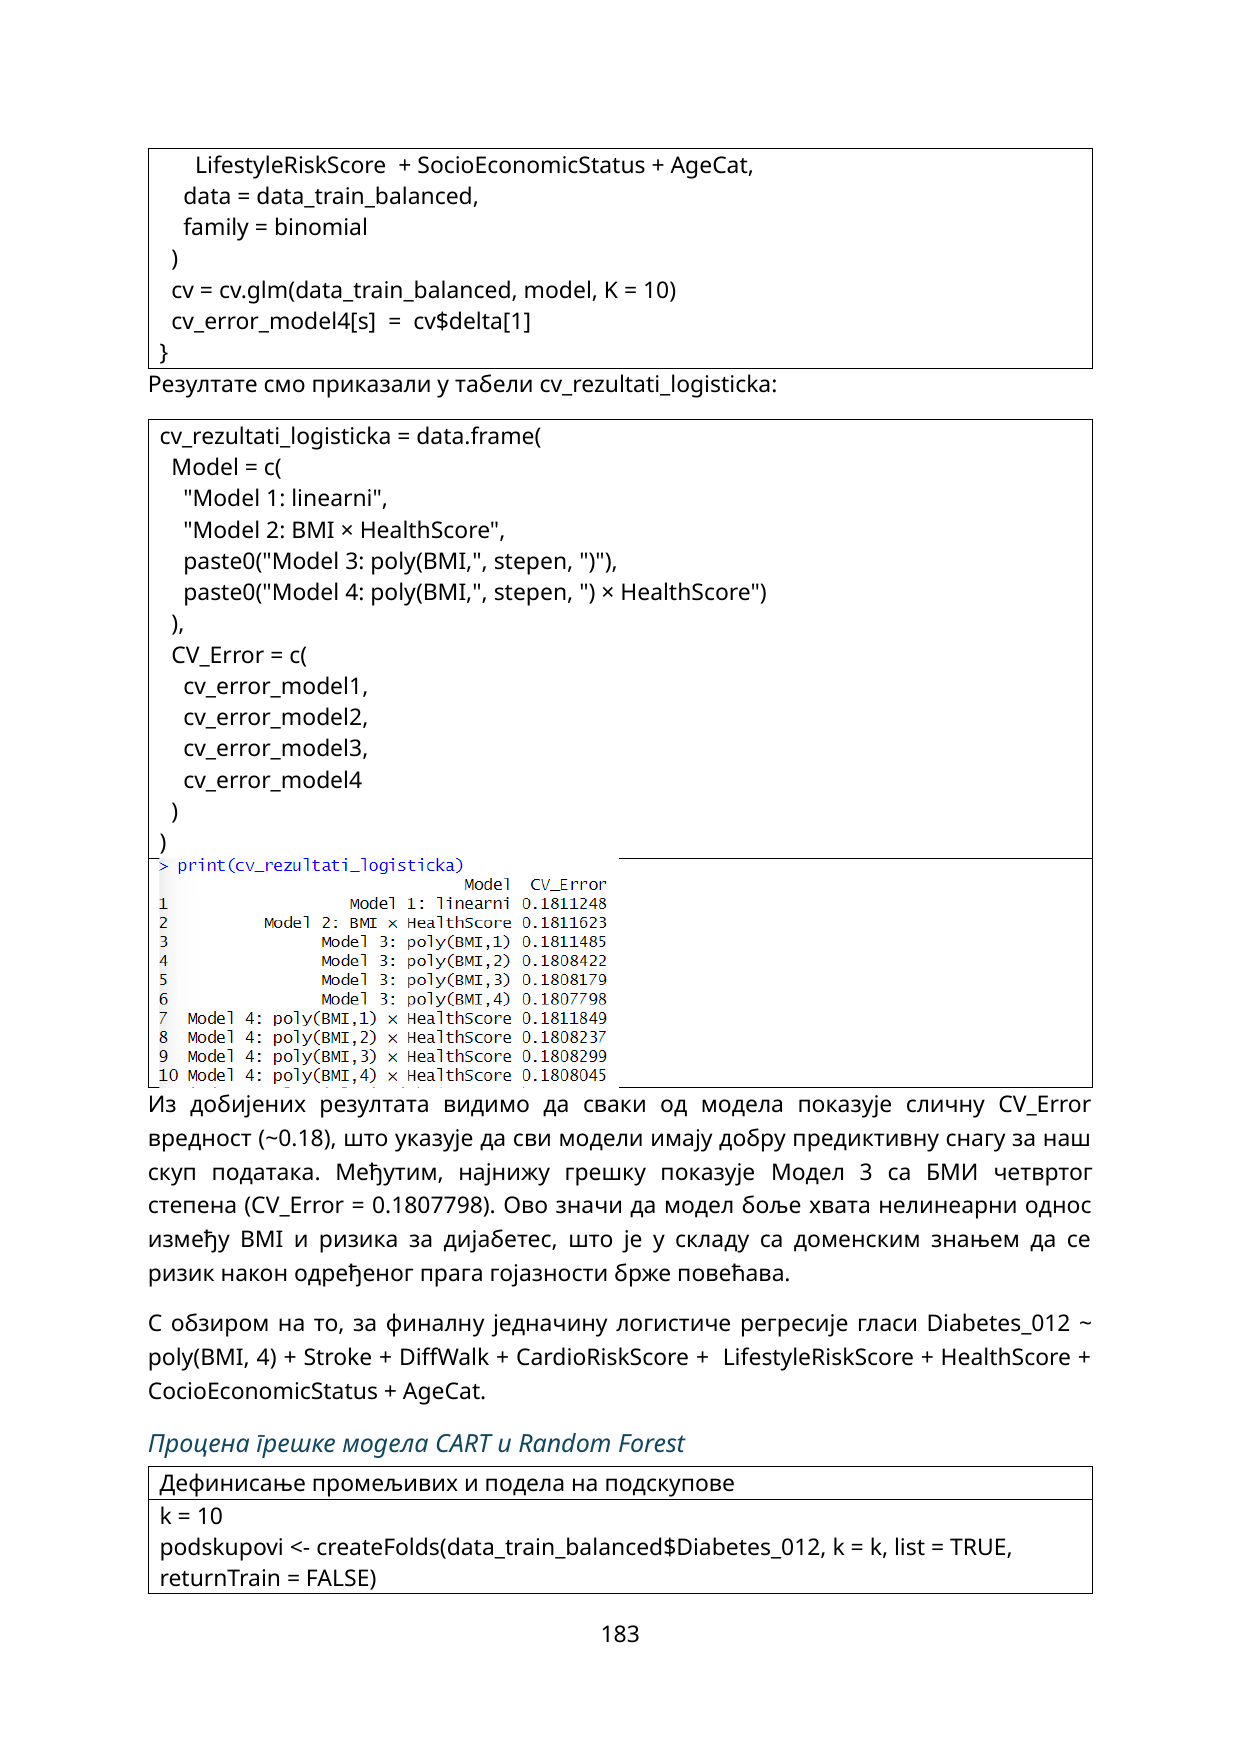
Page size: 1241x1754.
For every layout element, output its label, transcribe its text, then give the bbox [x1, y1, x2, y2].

text Резултате смо приказали у табели cv_rezultati_logisticka: [148, 369, 1093, 400]
table_cell [149, 859, 159, 1087]
picture [159, 858, 619, 1088]
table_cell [149, 1500, 1092, 1593]
text С обзиром на то, за финалну једначину логистиче регресије гласи Diabetes_012 ~ poly(BMI, 4) + Stroke + DiffWalk + CardioRiskScore + LifestyleRiskScore + HealthScore + СocioEconomicStatus + AgeCat. [148, 1307, 1093, 1406]
subtitle Процена грешке модела CART и Random Forest [148, 1425, 1093, 1459]
table_cell [619, 859, 1092, 1087]
table_header Дефинисање промељивих и подела на подскупове [149, 1467, 1092, 1498]
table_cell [149, 149, 1092, 367]
text Из добијених резултата видимо да сваки од модела показује сличну CV_Error вредност (~0.18), што указује да сви модели имају добру предиктивну снагу за наш скуп података. Међутим, најнижу грешку показује Модел 3 са БМИ четвртог степена (CV_Error = 0.1807798). Ово значи да модел боље хвата нелинеарни однос између BMI и ризика за дијабетес, што је у складу са доменским знањем да се ризик након одређеног прага гојазности брже повећава. [148, 1088, 1093, 1288]
table_header cv_rezultati_logisticka = data.frame( Model = c( "Model 1: linearni", "Model 2: BMI × HealthScore", paste0("Model 3: poly(BMI,", stepen, ")"), paste0("Model 4: poly(BMI,", stepen, ") × HealthScore") ), CV_Error = c( cv_error_model1, cv_error_model2, cv_error_model3, cv_error_model4 ) ) [149, 420, 1092, 857]
